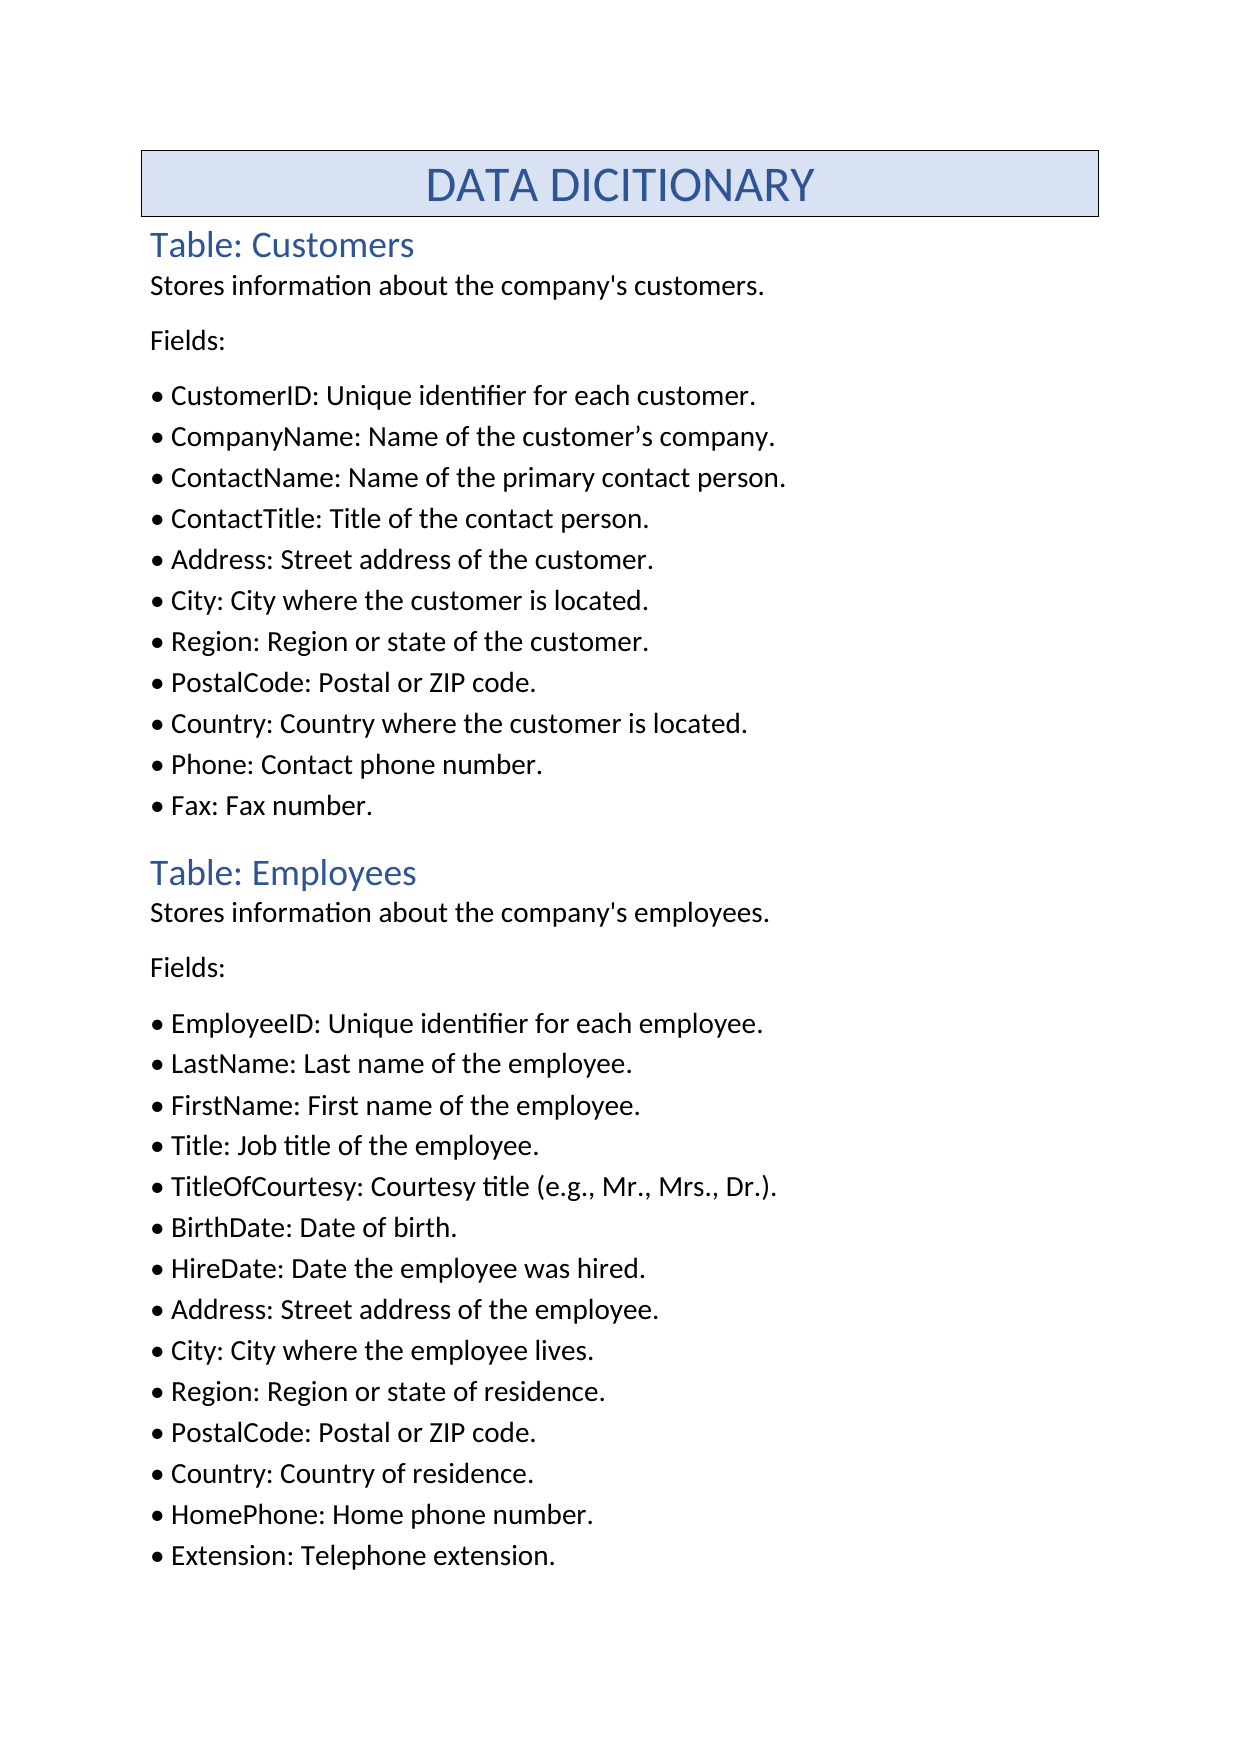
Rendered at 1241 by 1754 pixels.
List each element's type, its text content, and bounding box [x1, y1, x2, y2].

list • Region: Region or state of residence. [150, 1373, 1090, 1409]
list • ContactTitle: Title of the contact person. [150, 500, 1090, 536]
list • EmployeeID: Unique identifier for each employee. [150, 1005, 1090, 1040]
list • BirthDate: Date of birth. [150, 1209, 1090, 1245]
text Stores information about the company's employees. [150, 894, 1090, 930]
subtitle Table: Employees [150, 849, 1090, 894]
text Stores information about the company's customers. [150, 267, 1090, 303]
list • Address: Street address of the employee. [150, 1291, 1090, 1327]
list • CompanyName: Name of the customer’s company. [150, 418, 1090, 454]
list • Country: Country of residence. [150, 1455, 1090, 1491]
list • FirstName: First name of the employee. [150, 1087, 1090, 1122]
list • CustomerID: Unique identifier for each customer. [150, 377, 1090, 413]
subtitle DATA DICITIONARY [142, 151, 1098, 216]
list • Fax: Fax number. [150, 787, 1090, 822]
list • TitleOfCourtesy: Courtesy title (e.g., Mr., Mrs., Dr.). [150, 1168, 1090, 1204]
text Fields: [150, 949, 1090, 985]
list • PostalCode: Postal or ZIP code. [150, 664, 1090, 700]
text Fields: [150, 322, 1090, 358]
list • Country: Country where the customer is located. [150, 705, 1090, 741]
subtitle Table: Customers [150, 221, 1090, 267]
list • Phone: Contact phone number. [150, 746, 1090, 782]
list • HomePhone: Home phone number. [150, 1496, 1090, 1532]
list • Address: Street address of the customer. [150, 541, 1090, 577]
list • Title: Job title of the employee. [150, 1127, 1090, 1163]
list • LastName: Last name of the employee. [150, 1046, 1090, 1081]
list • PostalCode: Postal or ZIP code. [150, 1414, 1090, 1450]
list • Extension: Telephone extension. [150, 1537, 1090, 1572]
list • City: City where the employee lives. [150, 1332, 1090, 1368]
list • HireDate: Date the employee was hired. [150, 1250, 1090, 1286]
list • Region: Region or state of the customer. [150, 623, 1090, 659]
list • ContactName: Name of the primary contact person. [150, 459, 1090, 495]
list • City: City where the customer is located. [150, 582, 1090, 618]
